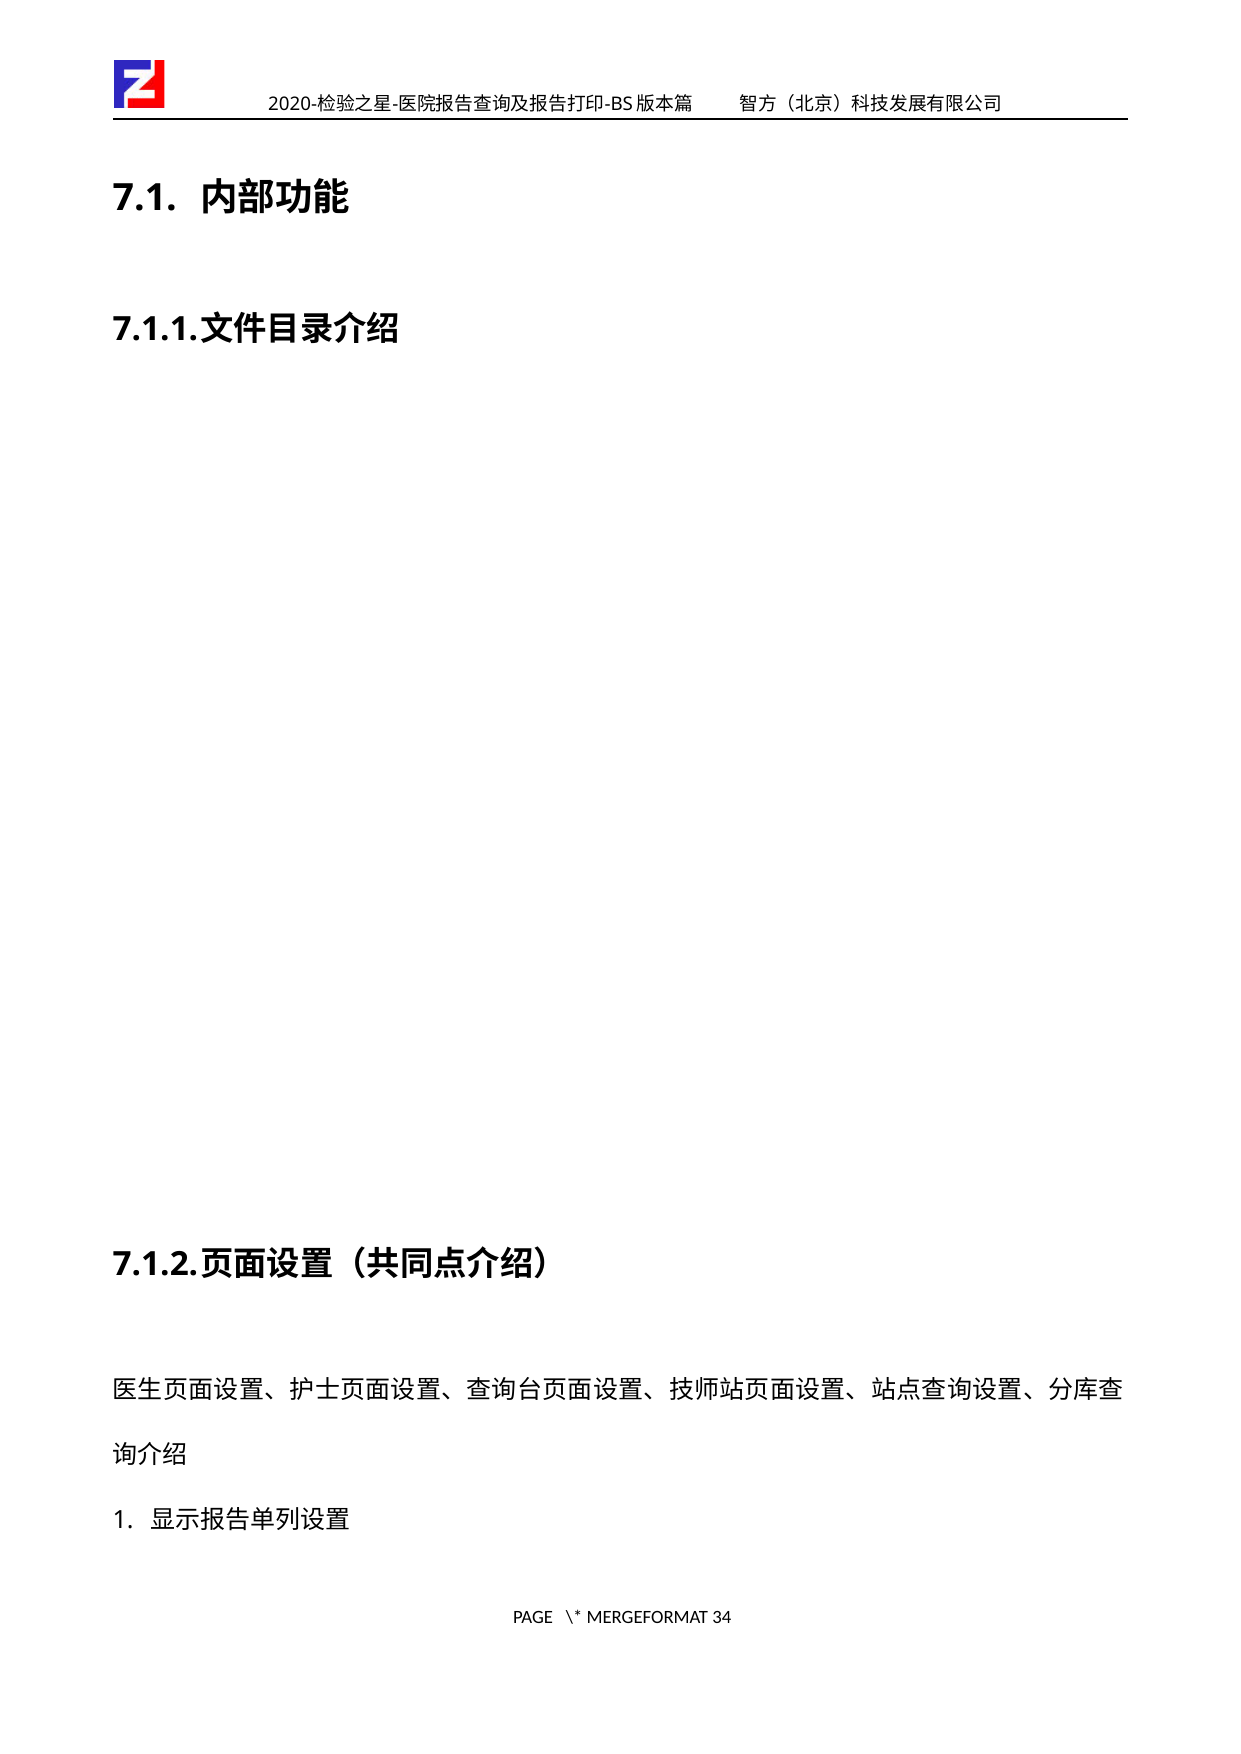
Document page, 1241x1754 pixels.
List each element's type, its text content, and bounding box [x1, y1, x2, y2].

subtitle 内部功能 [112, 162, 1128, 227]
list 显示报告单列设置 [112, 1486, 1128, 1551]
picture [114, 60, 165, 108]
text 医生页面设置、护士页面设置、查询台页面设置、技师站页面设置、站点查询设置、分库查询介绍 [112, 1356, 1128, 1486]
subtitle 文件目录介绍 [112, 294, 1128, 359]
subtitle 页面设置（共同点介绍） [112, 1228, 1128, 1293]
